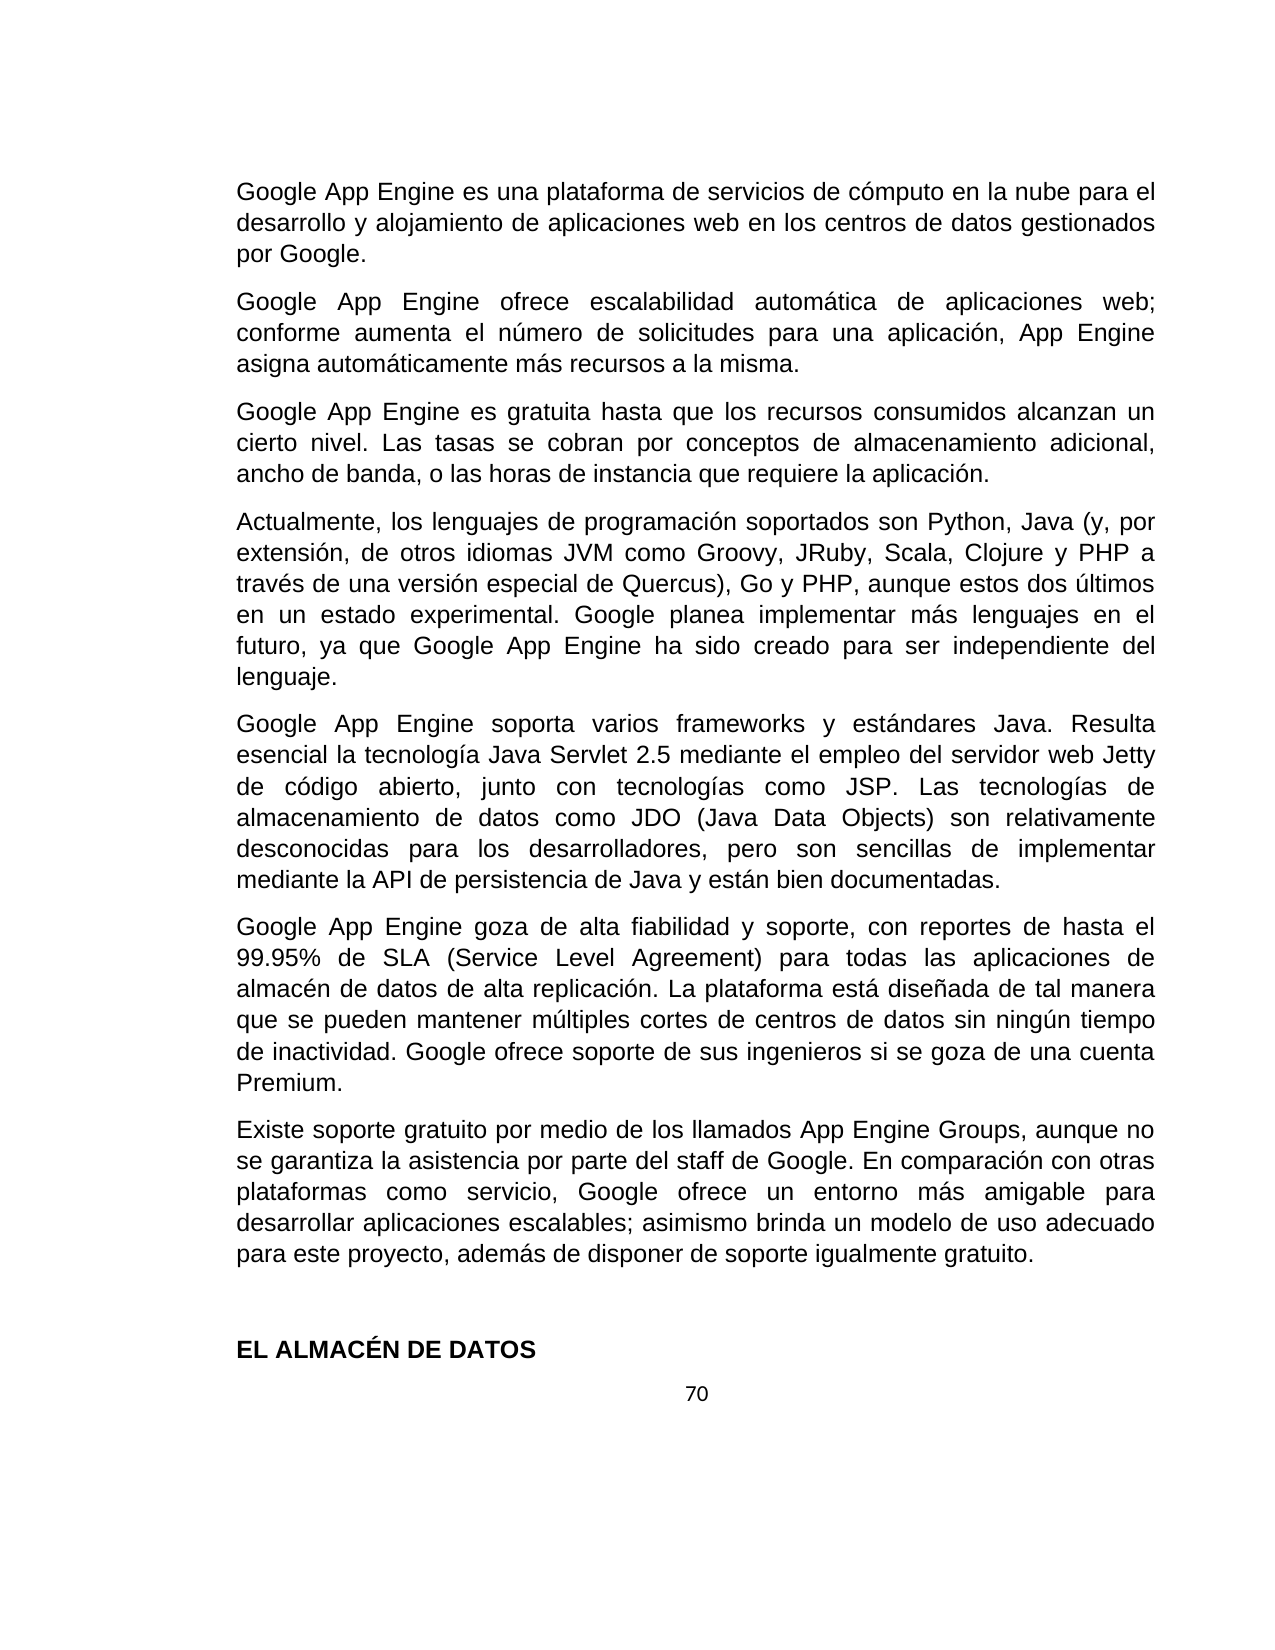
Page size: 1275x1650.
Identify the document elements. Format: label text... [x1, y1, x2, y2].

text Google App Engine goza de alta fiabilidad y soporte, con reportes de hasta el 99.95% de SLA (Service Level Agreement) para todas las aplicaciones de almacén de datos de alta replicación. La plataforma está diseñada de tal manera que se pueden mantener múltiples cortes de centros de datos sin ningún tiempo de inactividad. Google ofrece soporte de sus ingenieros si se goza de una cuenta Premium. [236, 912, 1157, 1096]
text Google App Engine es gratuita hasta que los recursos consumidos alcanzan un cierto nivel. Las tasas se cobran por conceptos de almacenamiento adicional, ancho de banda, o las horas de instancia que requiere la aplicación. [236, 397, 1157, 488]
text Google App Engine es una plataforma de servicios de cómputo en la nube para el desarrollo y alojamiento de aplicaciones web en los centros de datos gestionados por Google. [236, 177, 1157, 268]
text Google App Engine soporta varios frameworks y estándares Java. Resulta esencial la tecnología Java Servlet 2.5 mediante el empleo del servidor web Jetty de código abierto, junto con tecnologías como JSP. Las tecnologías de almacenamiento de datos como JDO (Java Data Objects) son relativamente desconocidas para los desarrolladores, pero son sencillas de implementar mediante la API de persistencia de Java y están bien documentadas. [236, 709, 1157, 893]
text Existe soporte gratuito por medio de los llamados App Engine Groups, aunque no se garantiza la asistencia por parte del staff de Google. En comparación con otras plataformas como servicio, Google ofrece un entorno más amigable para desarrollar aplicaciones escalables; asimismo brinda un modelo de uso adecuado para este proyecto, además de disponer de soporte igualmente gratuito. [236, 1115, 1157, 1268]
text Actualmente, los lenguajes de programación soportados son Python, Java (y, por extensión, de otros idiomas JVM como Groovy, JRuby, Scala, Clojure y PHP a través de una versión especial de Quercus), Go y PHP, aunque estos dos últimos en un estado experimental. Google planea implementar más lenguajes en el futuro, ya que Google App Engine ha sido creado para ser independiente del lenguaje. [236, 507, 1157, 691]
text EL ALMACÉN DE DATOS [236, 1335, 1157, 1364]
text Google App Engine ofrece escalabilidad automática de aplicaciones web; conforme aumenta el número de solicitudes para una aplicación, App Engine asigna automáticamente más recursos a la misma. [236, 287, 1157, 378]
